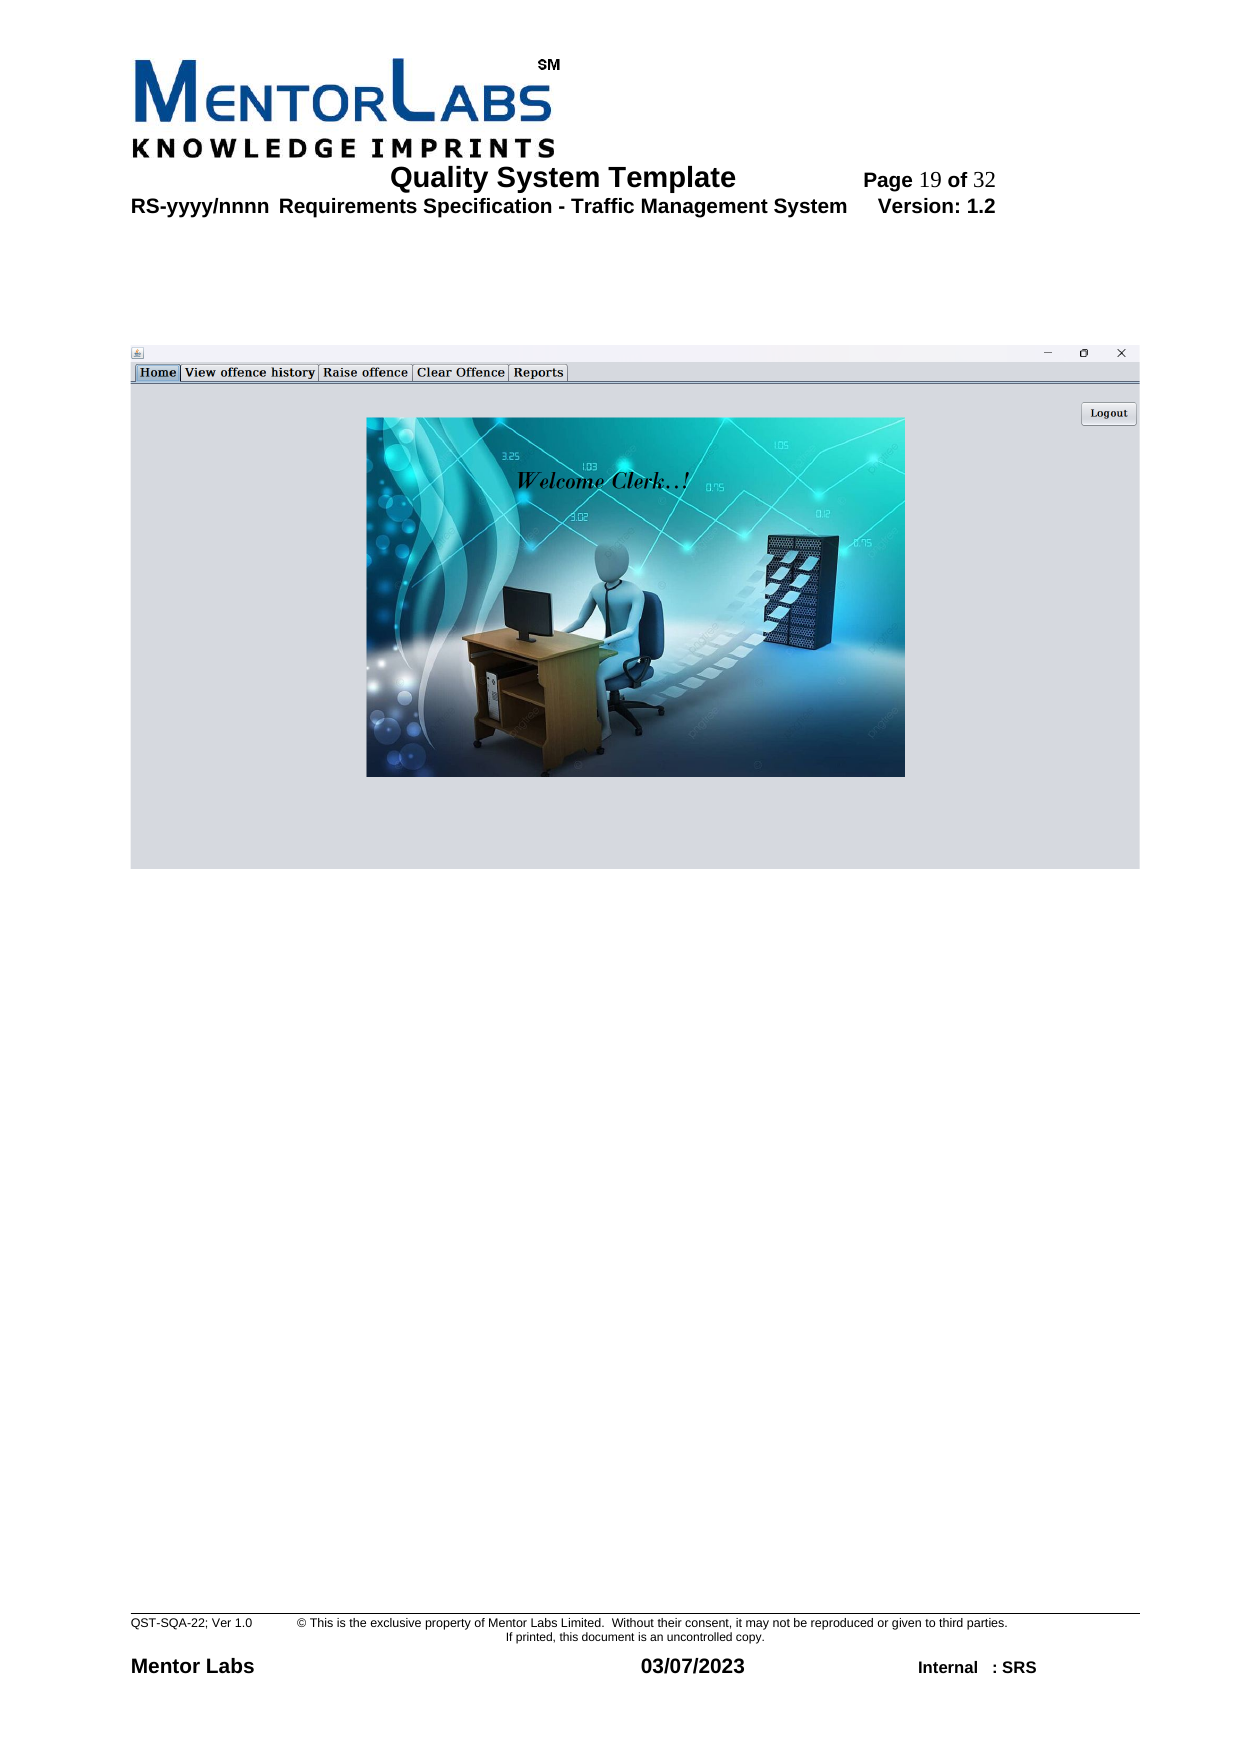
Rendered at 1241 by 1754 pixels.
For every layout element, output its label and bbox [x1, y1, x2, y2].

picture [130, 58, 563, 161]
picture [130, 345, 1140, 869]
